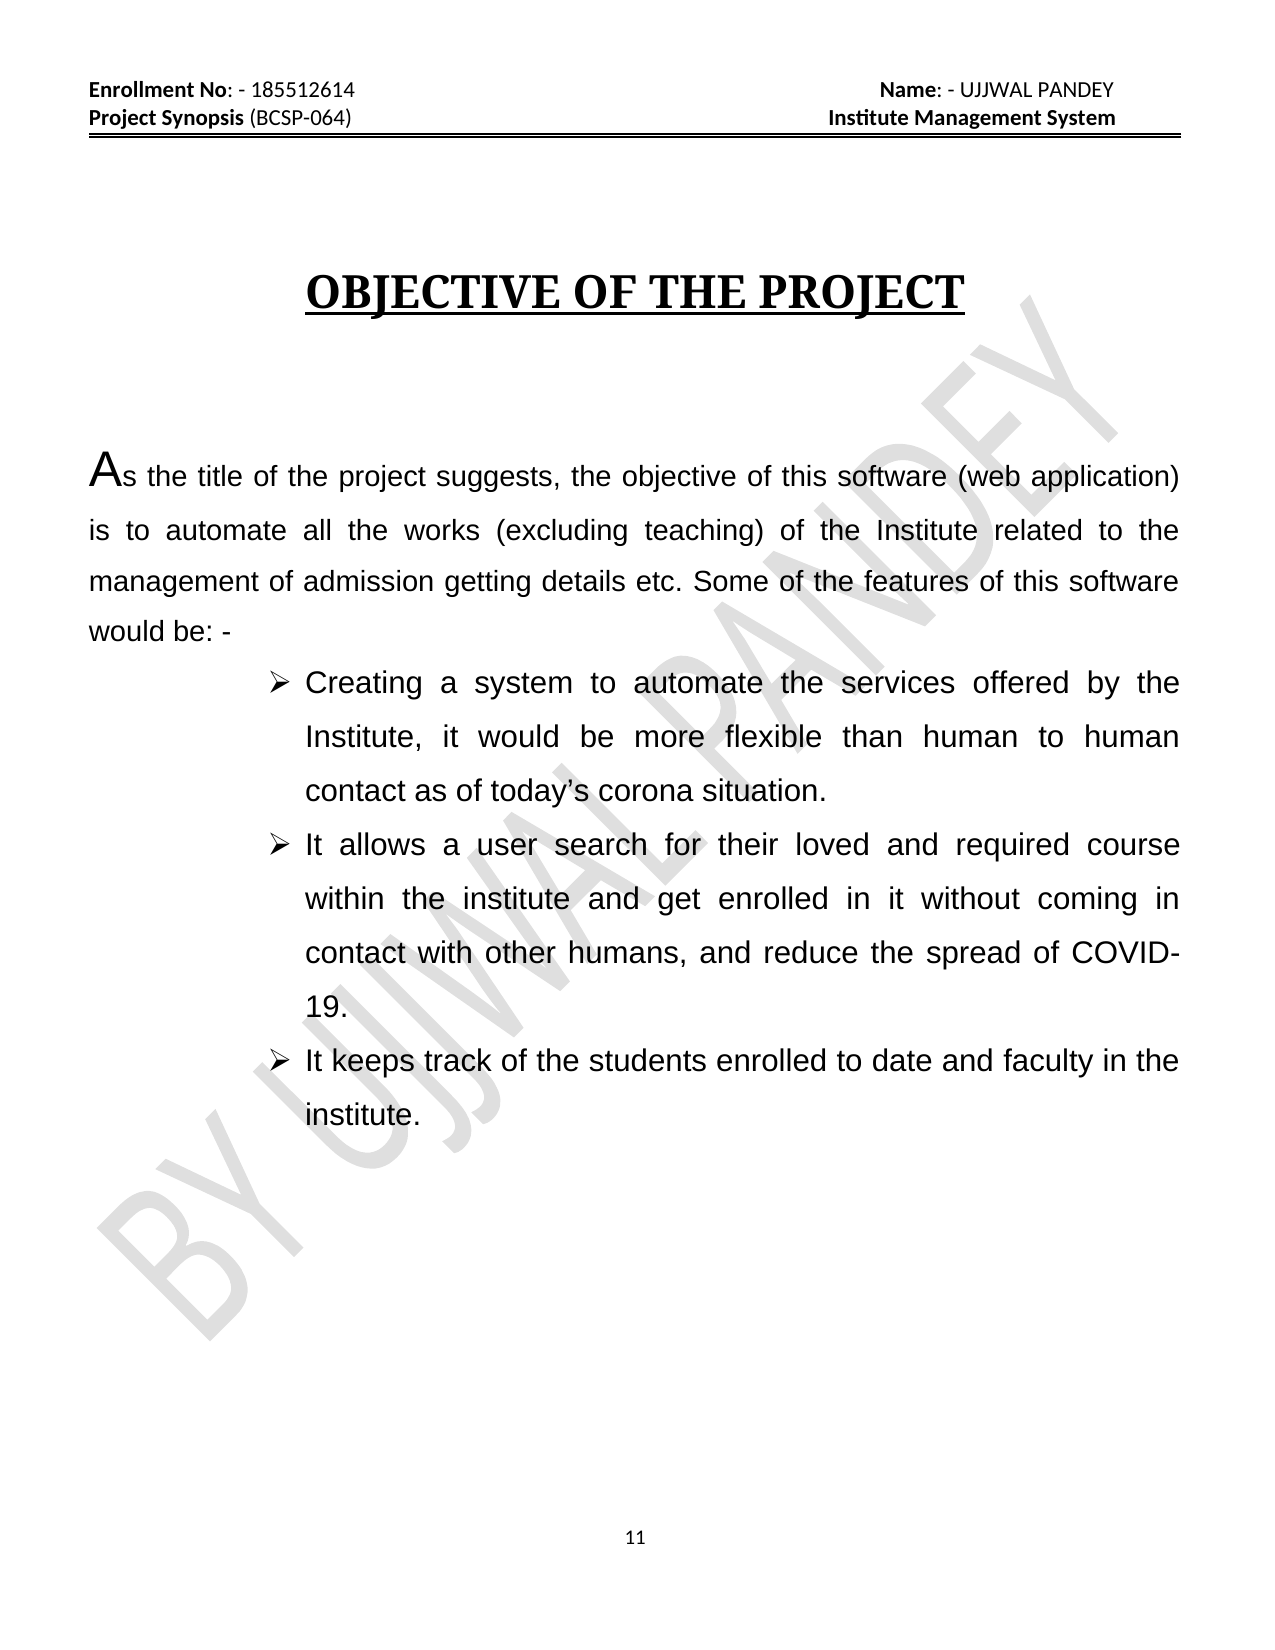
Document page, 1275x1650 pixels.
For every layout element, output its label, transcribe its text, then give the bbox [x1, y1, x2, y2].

list It keeps track of the students enrolled to date and faculty in the institute. [267, 1042, 1181, 1132]
text As the title of the project suggests, the objective of this software (web application) is to automate all the works (excluding teaching) of the Institute related to the management of admission getting details etc. Some of the features of this software would be: - [89, 439, 1181, 648]
list It allows a user search for their loved and required course within the institute and get enrolled in it without coming in contact with other humans, and reduce the spread of COVID-19. [267, 826, 1181, 1024]
list Creating a system to automate the services offered by the Institute, it would be more flexible than human to human contact as of today’s corona situation. [267, 664, 1181, 808]
text OBJECTIVE OF THE PROJECT [89, 259, 1181, 322]
